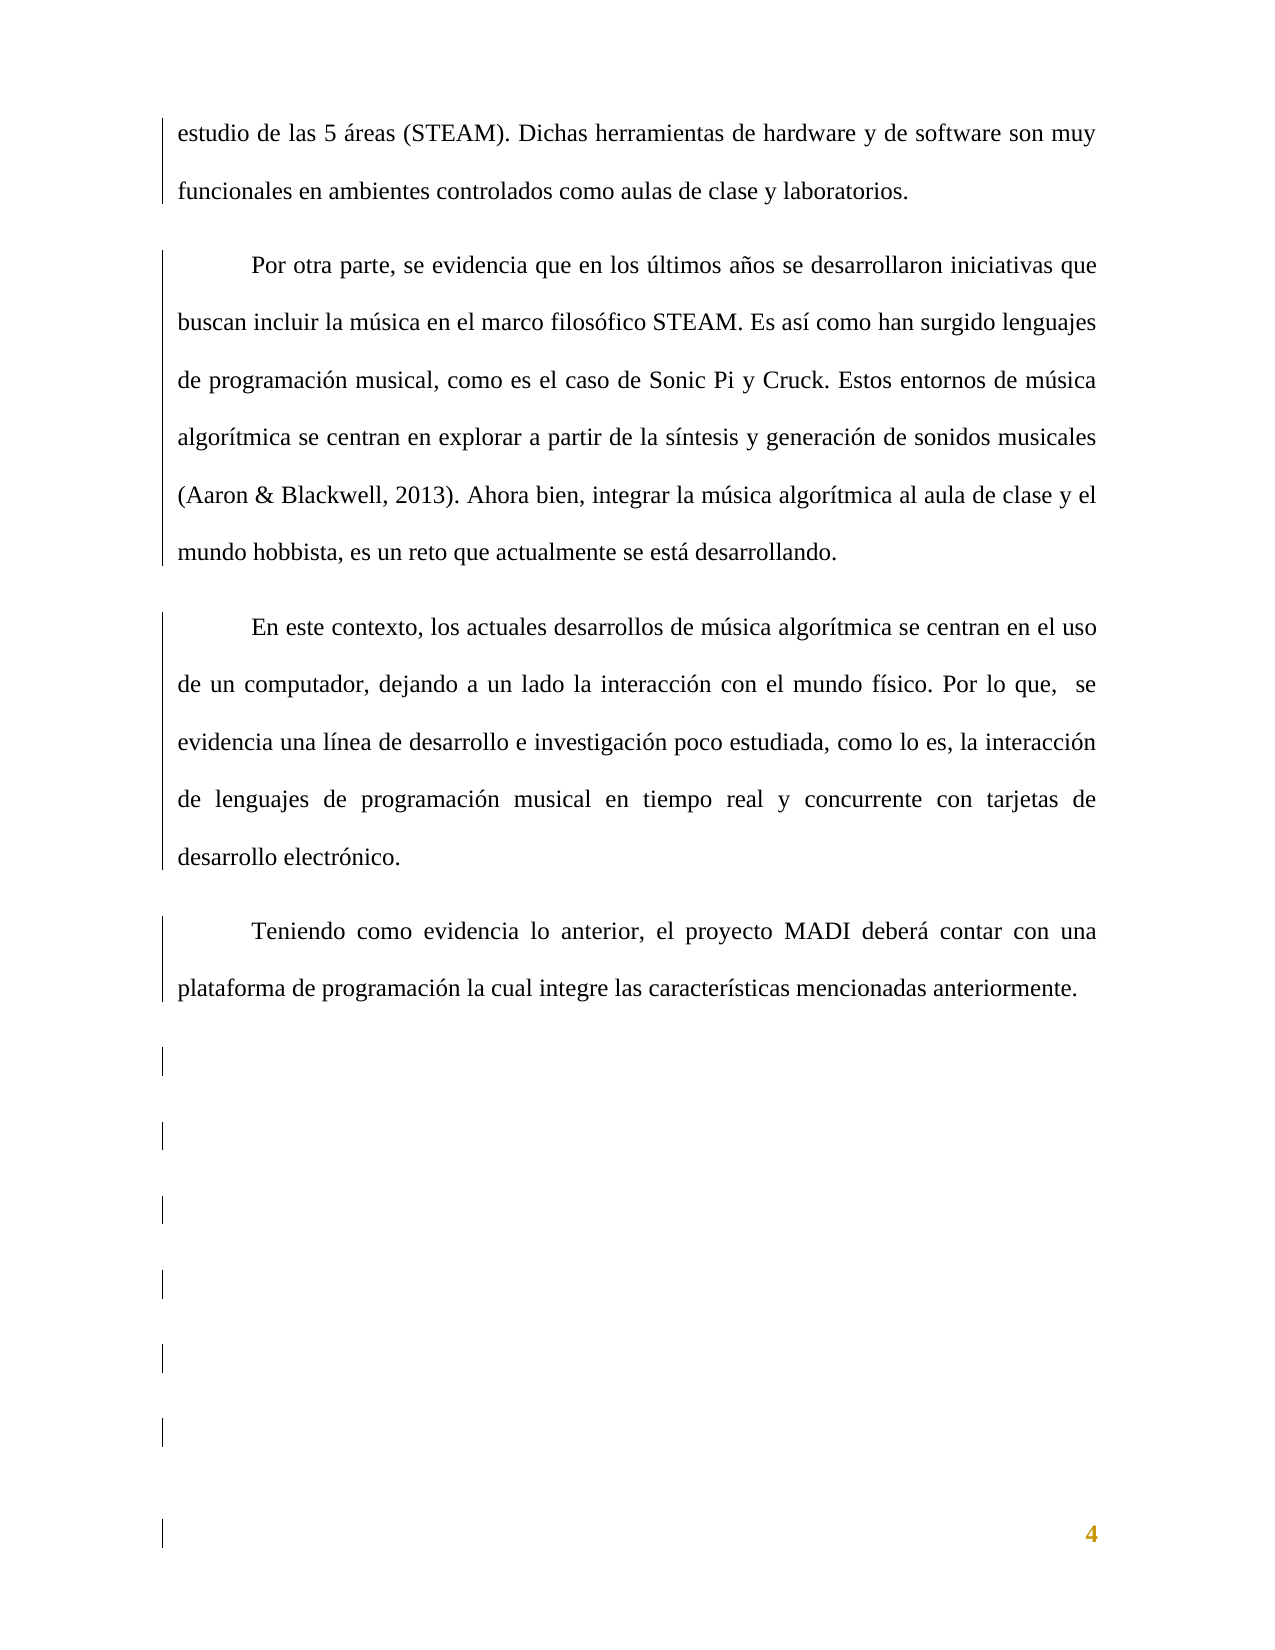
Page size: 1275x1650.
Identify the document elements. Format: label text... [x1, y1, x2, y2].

text Por otra parte, se evidencia que en los últimos años se desarrollaron iniciativas que buscan incluir la música en el marco filosófico STEAM. Es así como han surgido lenguajes de programación musical, como es el caso de Sonic Pi y Cruck. Estos entornos de música algorítmica se centran en explorar a partir de la síntesis y generación de sonidos musicales. Ahora bien, integrar la música algorítmica al aula de clase y el mundo hobbista, es un reto que actualmente se está desarrollando. [177, 250, 1098, 566]
text Teniendo como evidencia lo anterior, el proyecto MADI deberá contar con una plataforma de programación la cual integre las características mencionadas anteriormente. [177, 916, 1098, 1002]
text En este contexto, los actuales desarrollos de música algorítmica se centran en el uso de un computador, dejando a un lado la interacción con el mundo físico. Por lo que, se evidencia una línea de desarrollo e investigación poco estudiada, como lo es, la interacción de lenguajes de programación musical en tiempo real y concurrente con tarjetas de desarrollo electrónico. [177, 612, 1098, 870]
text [177, 118, 1098, 204]
